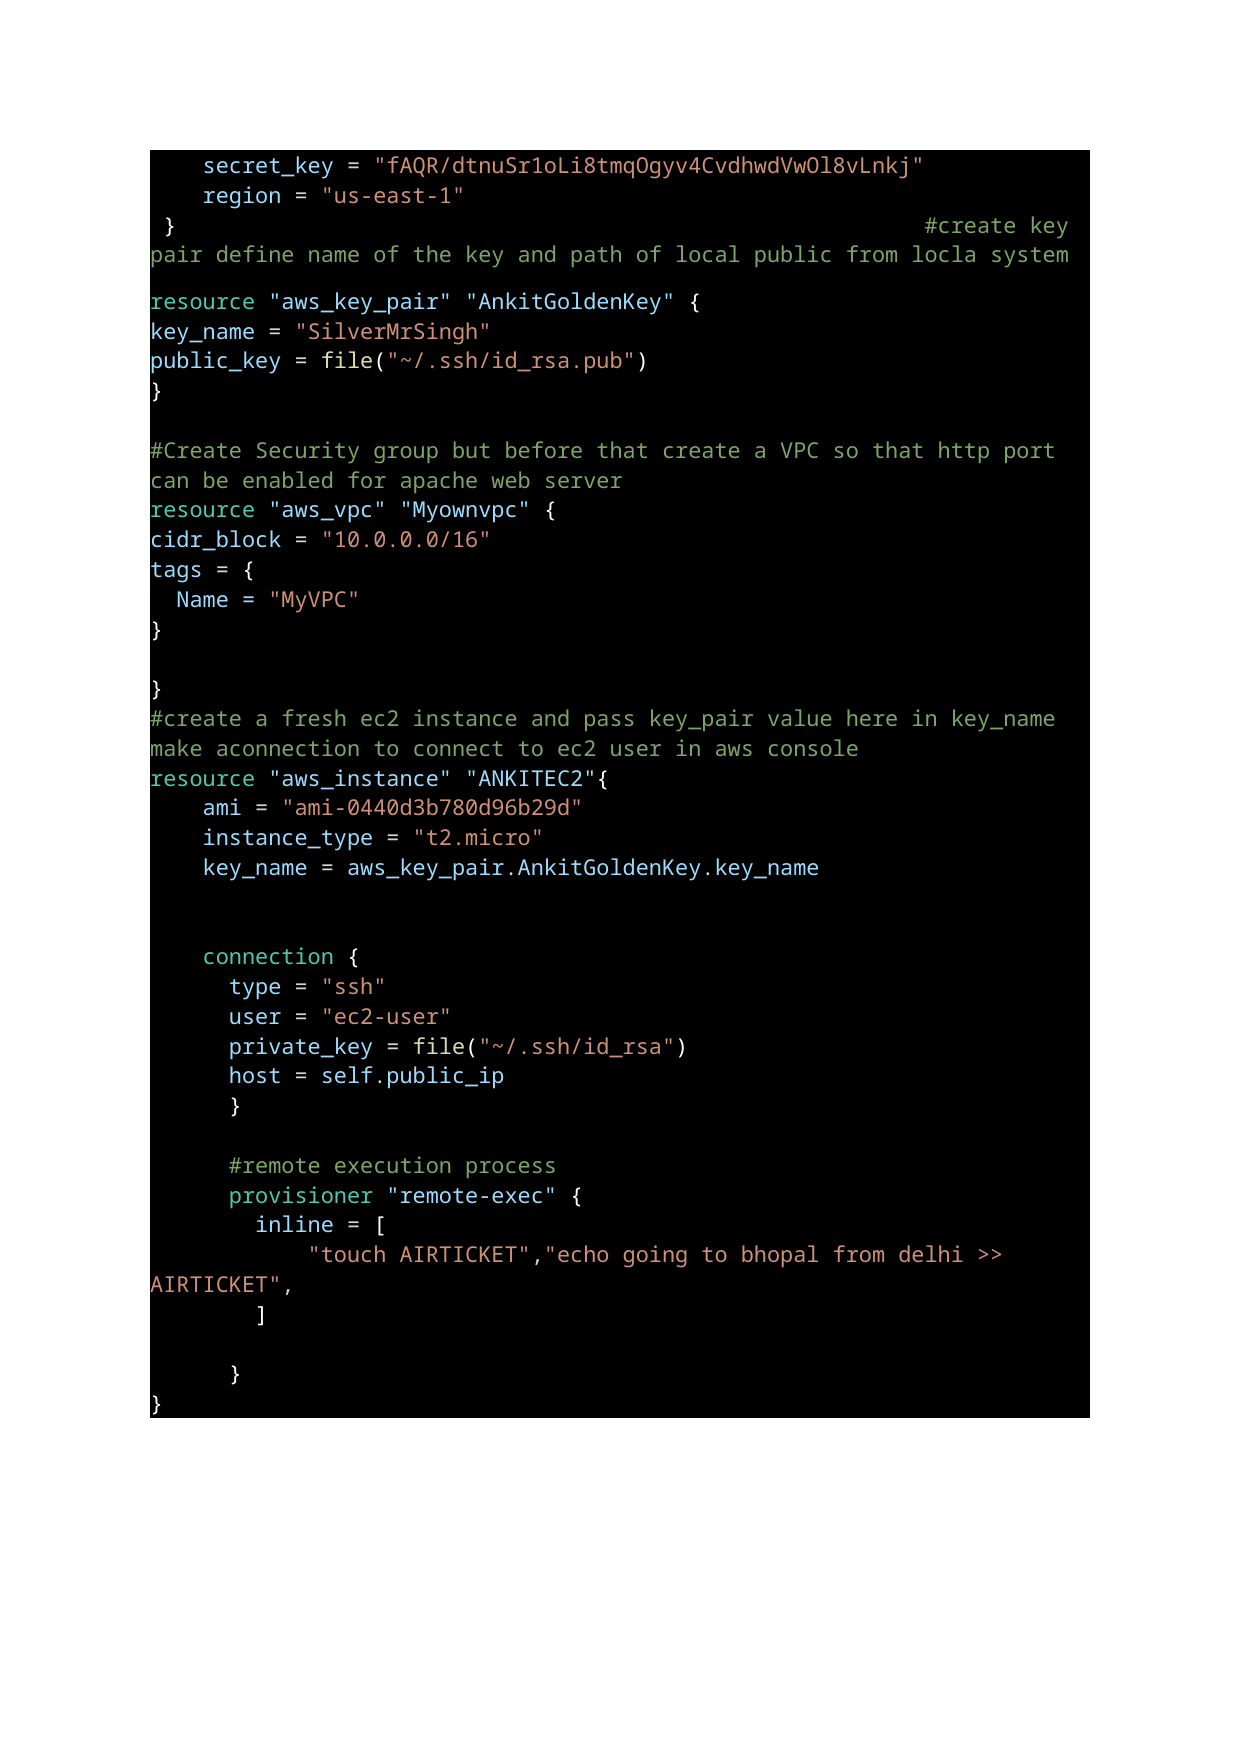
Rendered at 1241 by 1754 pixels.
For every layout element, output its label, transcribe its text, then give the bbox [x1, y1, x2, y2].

text user = "ec2-user" [150, 1001, 1090, 1031]
text } [150, 613, 1090, 643]
text private_key = file("~/.ssh/id_rsa") [150, 1031, 1090, 1060]
text resource "aws_instance" "ANKITEC2"{ [150, 762, 1090, 792]
text public_key = file("~/.ssh/id_rsa.pub") [150, 345, 1090, 375]
text } [150, 375, 1090, 405]
text ] [150, 1299, 1090, 1328]
text cidr_block = "10.0.0.0/16" [150, 524, 1090, 554]
text type = "ssh" [150, 971, 1090, 1001]
text resource "aws_vpc" "Myownvpc" { [150, 494, 1090, 524]
text #create a fresh ec2 instance and pass key_pair value here in key_name make aconnection to connect to ec2 user in aws console [150, 703, 1090, 762]
text inline = [ [150, 1209, 1090, 1239]
text secret_key = "fAQR/dtnuSr1oLi8tmqOgyv4CvdhwdVwOl8vLnkj" [150, 150, 1090, 180]
text } [150, 1358, 1090, 1388]
text } [150, 1090, 1090, 1120]
text connection { [150, 941, 1090, 971]
text } [150, 673, 1090, 703]
text Name = "MyVPC" [150, 584, 1090, 613]
text key_name = "SilverMrSingh" [150, 316, 1090, 345]
text #remote execution process [150, 1150, 1090, 1179]
text host = self.public_ip [150, 1060, 1090, 1090]
text tags = { [150, 554, 1090, 584]
text provisioner "remote-exec" { [150, 1179, 1090, 1209]
text "touch AIRTICKET","echo going to bhopal from delhi >> AIRTICKET", [150, 1239, 1090, 1299]
text } #create key pair define name of the key and path of local public from locla system [150, 209, 1090, 269]
text key_name = aws_key_pair.AnkitGoldenKey.key_name [150, 852, 1090, 882]
text instance_type = "t2.micro" [150, 822, 1090, 852]
text resource "aws_key_pair" "AnkitGoldenKey" { [150, 286, 1090, 316]
text } [150, 1388, 1090, 1418]
text ami = "ami-0440d3b780d96b29d" [150, 792, 1090, 822]
text region = "us-east-1" [150, 180, 1090, 209]
text #Create Security group but before that create a VPC so that http port can be enabled for apache web server [150, 435, 1090, 494]
